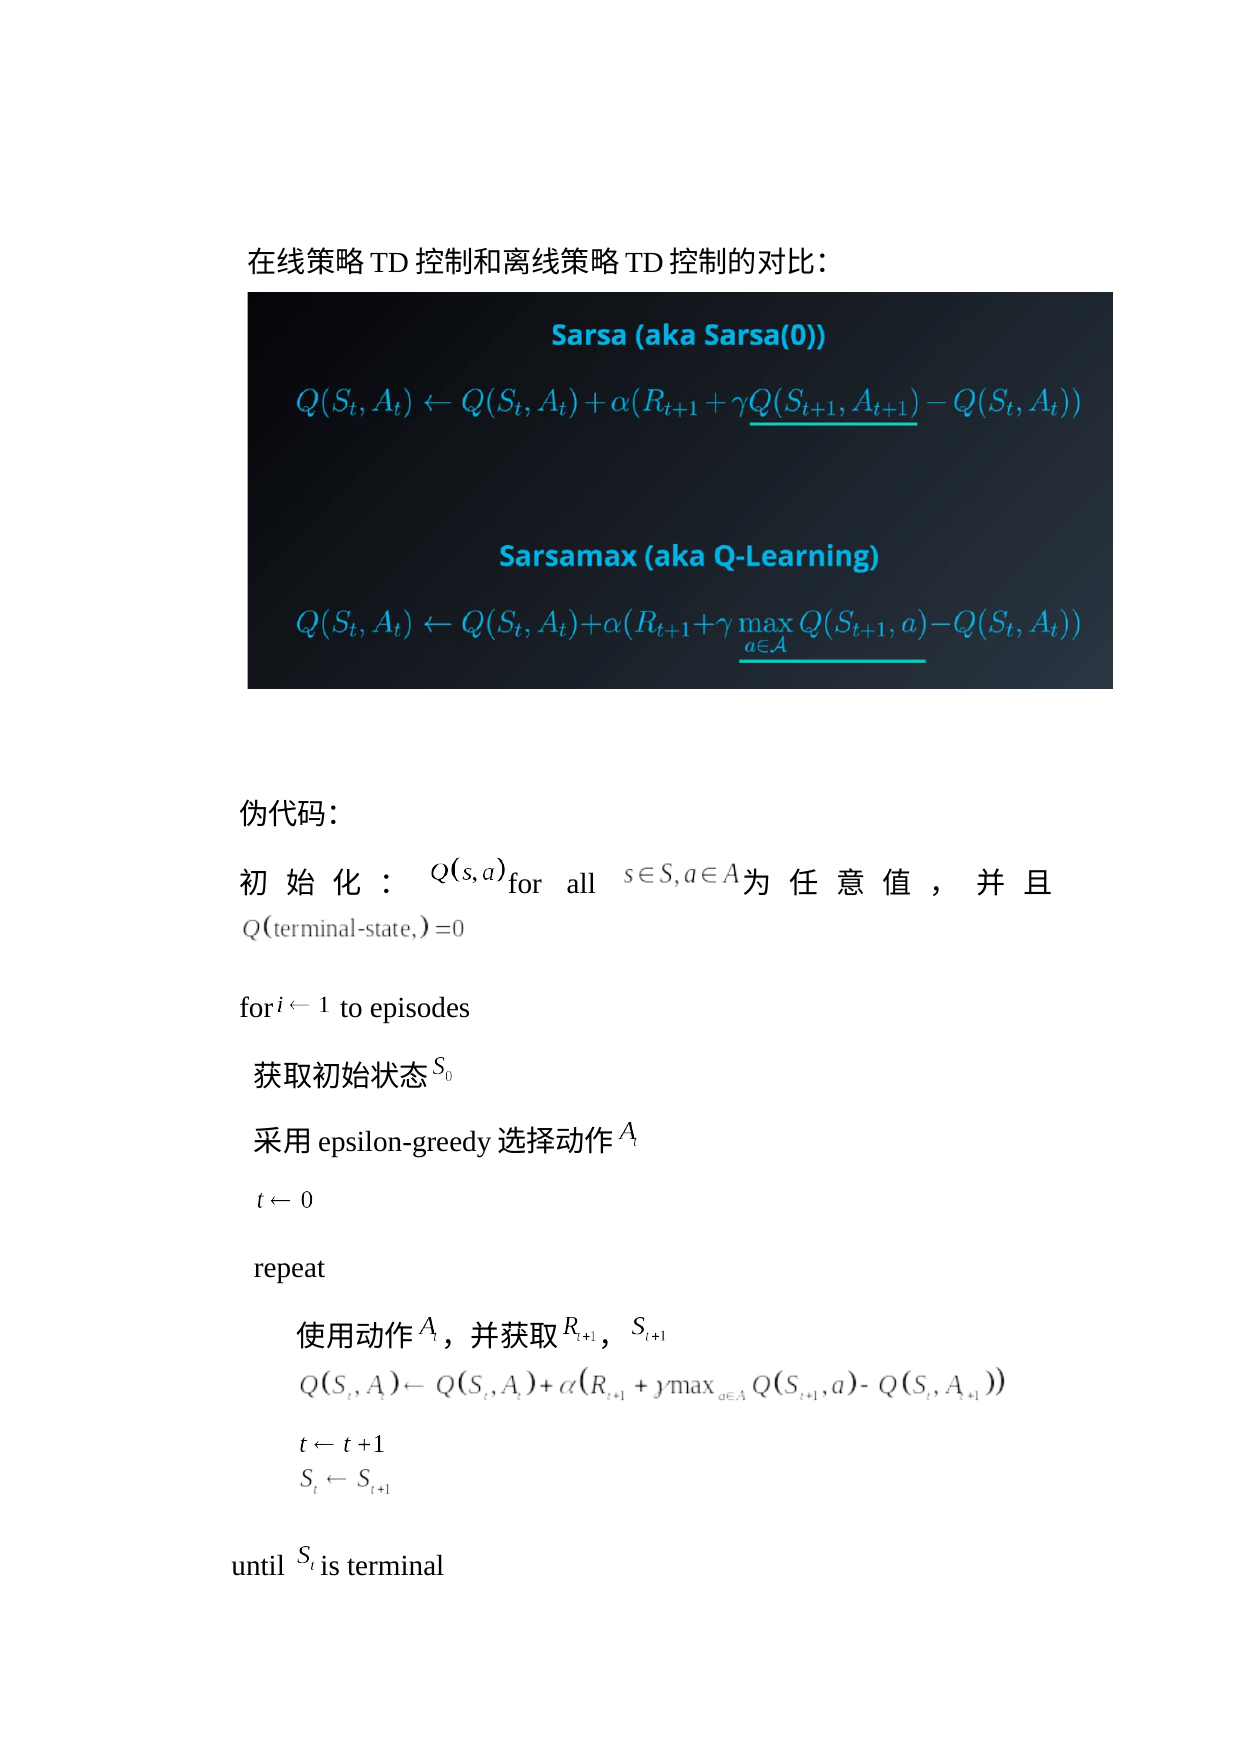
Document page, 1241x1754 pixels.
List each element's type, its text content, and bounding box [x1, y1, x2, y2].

list 伪代码： [239, 779, 1053, 844]
list for to episodes [239, 974, 1053, 1039]
text 在线策略TD控制和离线策略TD控制的对比： [187, 227, 1053, 292]
list 采用epsilon-greedy选择动作 [239, 1104, 1053, 1169]
list repeat [239, 1234, 1053, 1299]
picture [247, 292, 1113, 689]
text until is terminal [187, 1527, 1053, 1592]
list 获取初始状态 [239, 1039, 1053, 1104]
list 使用动作，并获取， [239, 1299, 1053, 1364]
list 初始化：for all 为任意值，并且 [239, 844, 1053, 974]
